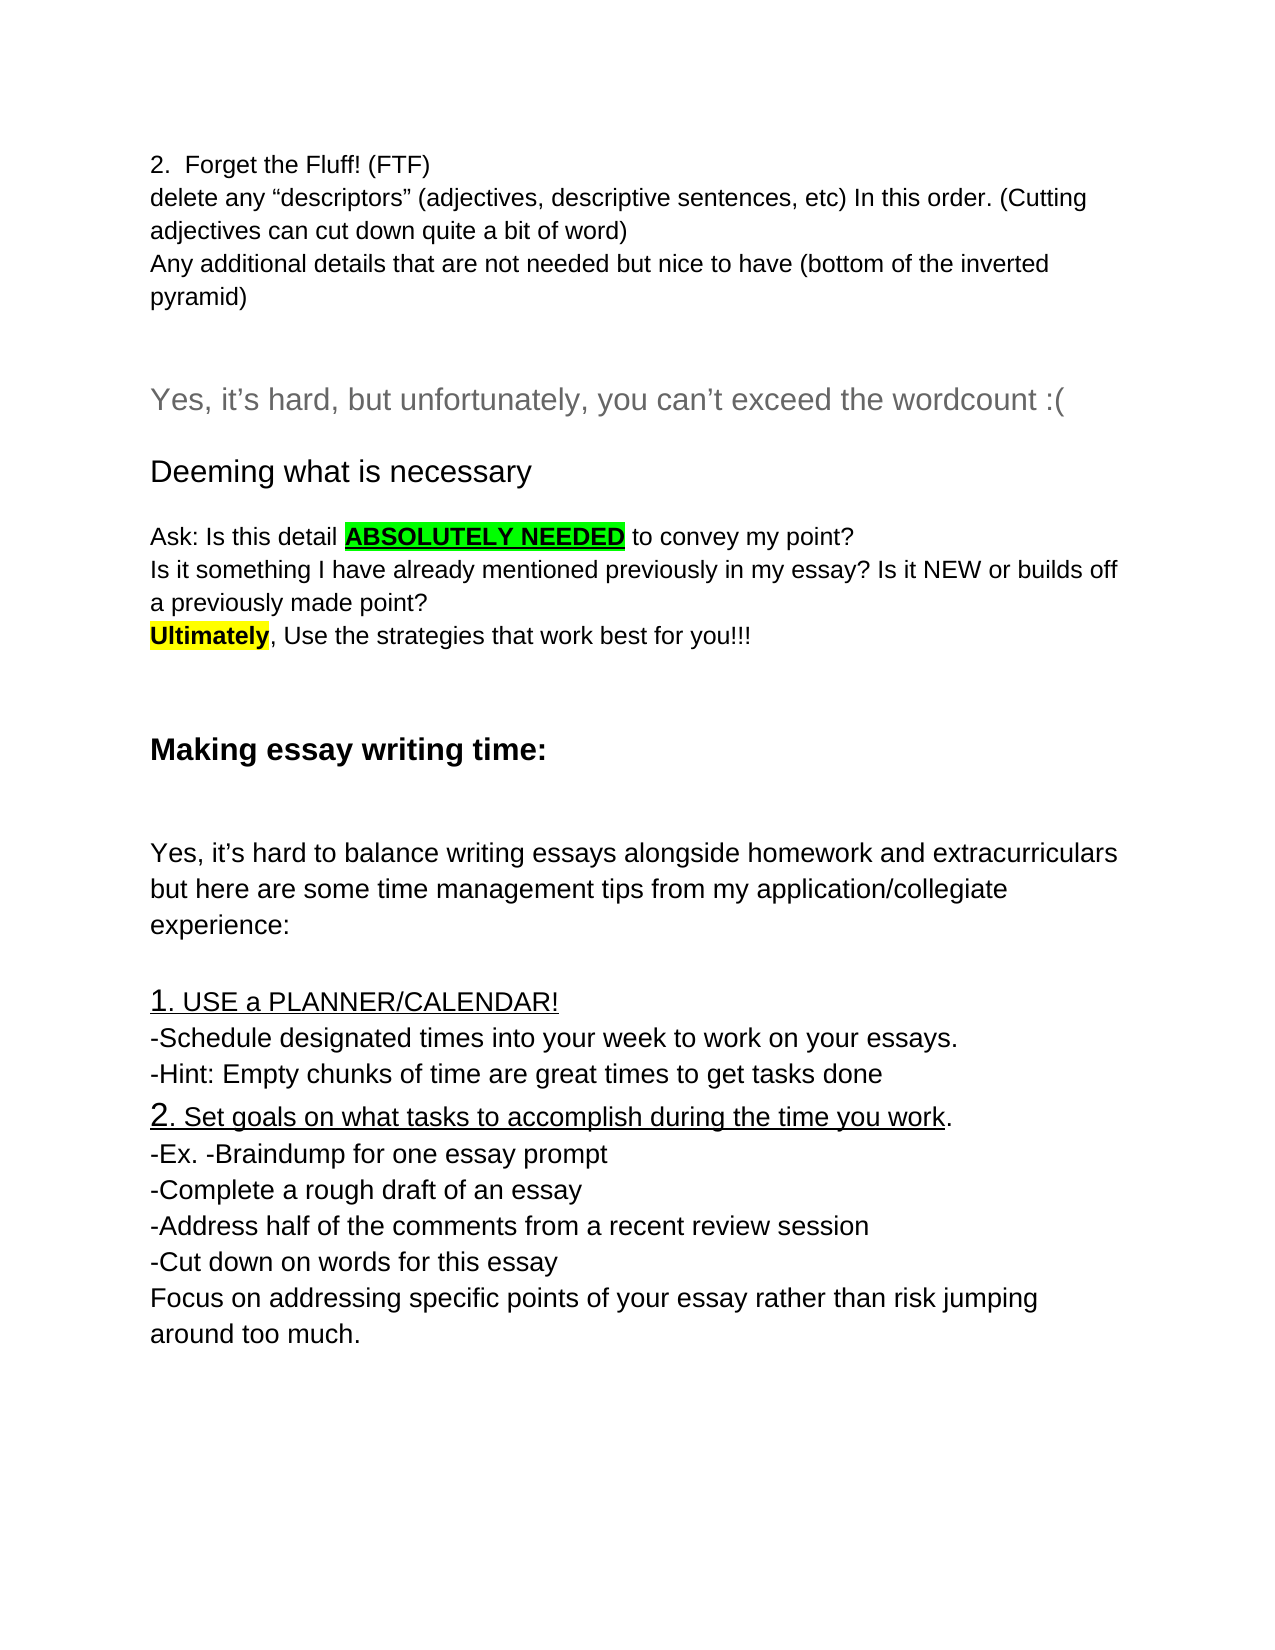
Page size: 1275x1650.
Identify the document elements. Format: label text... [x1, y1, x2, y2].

text Ultimately, Use the strategies that work best for you!!! [150, 621, 1125, 683]
text Ask: Is this detail ABSOLUTELY NEEDED to convey my point? Is it something I have already mentioned previously in my essay? Is it NEW or builds off a previously made point? [150, 522, 1125, 617]
subtitle Making essay writing time: [150, 687, 1125, 800]
subtitle Yes, it’s hard, but unfortunately, you can’t exceed the wordcount :( Deeming what is necessary [150, 381, 1125, 489]
text Yes, it’s hard to balance writing essays alongside homework and extracurriculars but here are some time management tips from my application/collegiate experience: 1. USE a PLANNER/CALENDAR! -Schedule designated times into your week to work on your essays. [150, 837, 1125, 1054]
text -Hint: Empty chunks of time are great times to get tasks done 2. Set goals on what tasks to accomplish during the time you work. -Ex. -Braindump for one essay prompt -Complete a rough draft of an essay -Address half of the comments from a recent review session -Cut down on words for this essay [150, 1058, 1125, 1277]
text 2. Forget the Fluff! (FTF) delete any “descriptors” (adjectives, descriptive sentences, etc) In this order. (Cutting adjectives can cut down quite a bit of word) Any additional details that are not needed but nice to have (bottom of the inverted pyramid) [150, 150, 1125, 377]
text Focus on addressing specific points of your essay rather than risk jumping around too much. [150, 1282, 1125, 1382]
